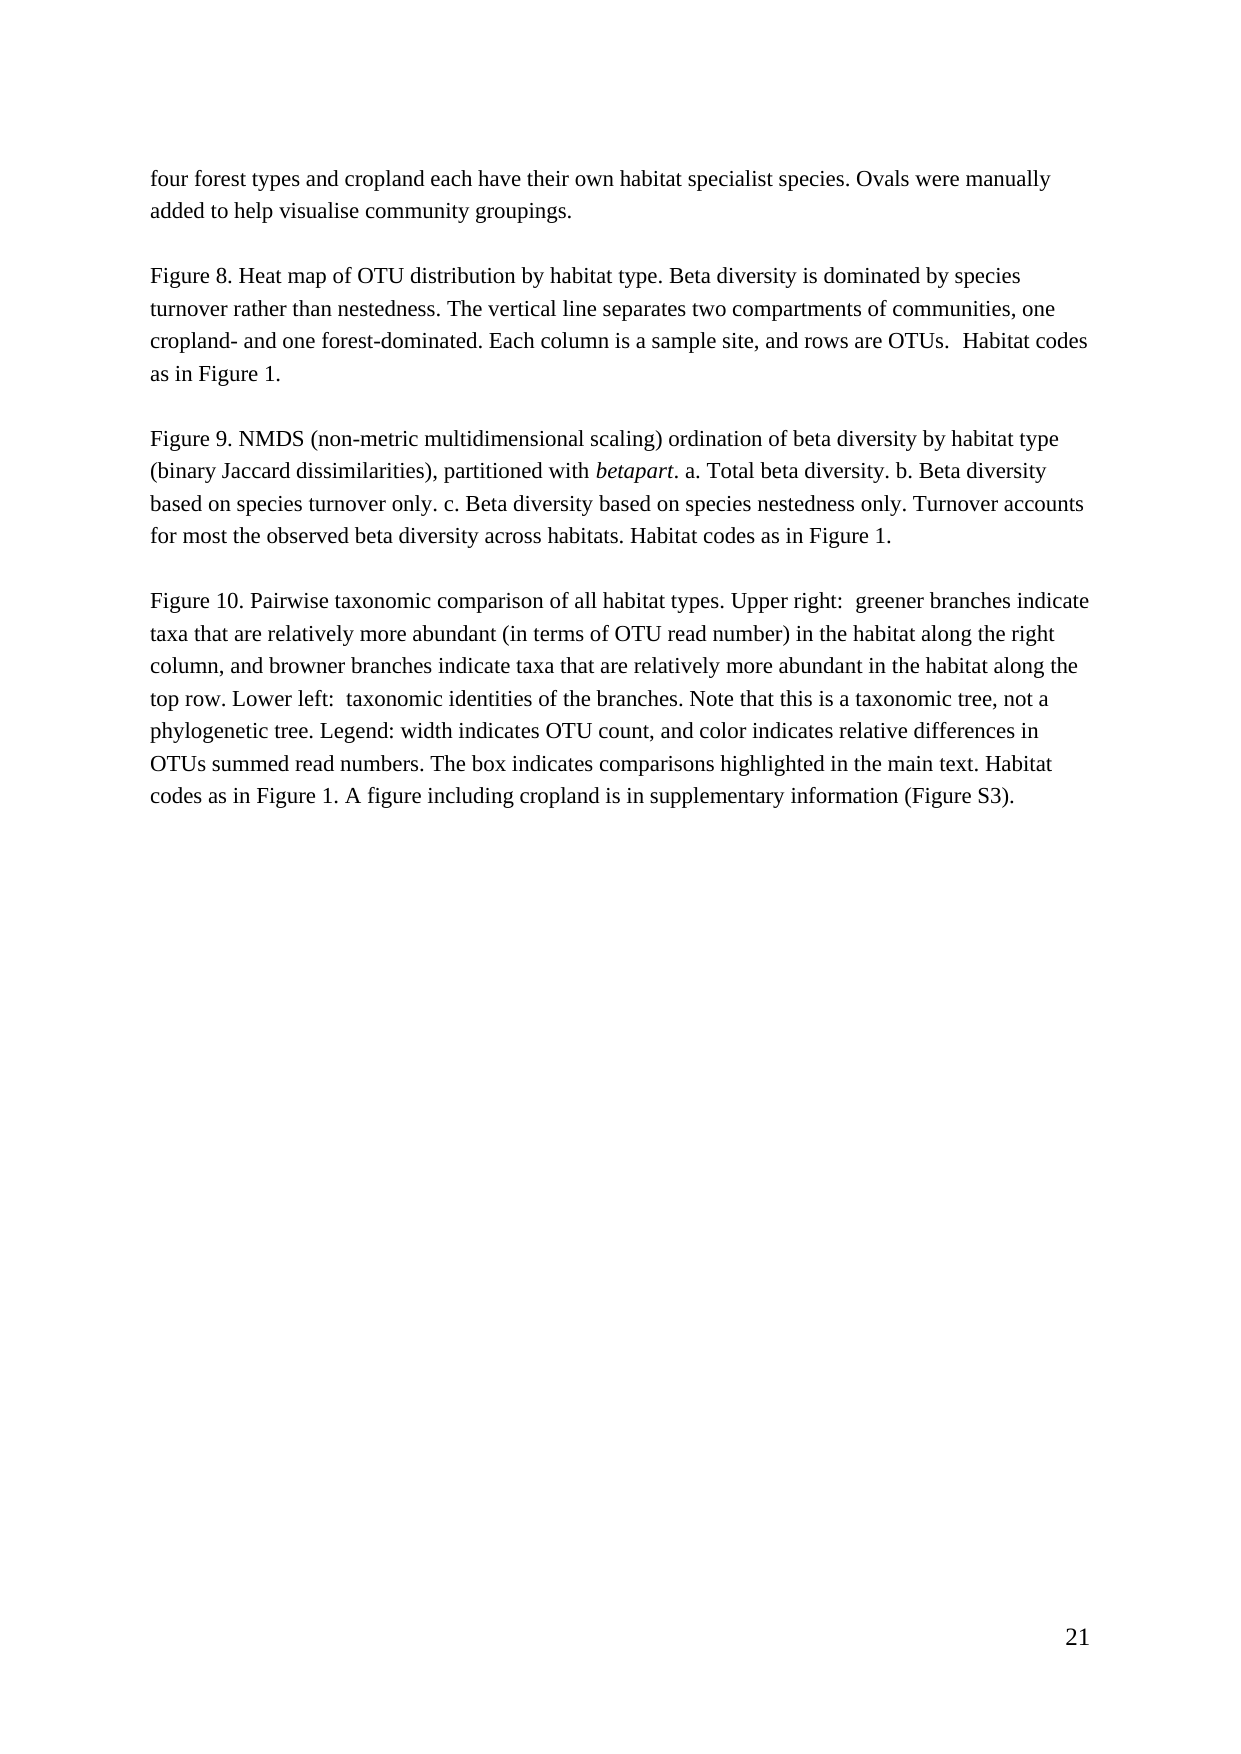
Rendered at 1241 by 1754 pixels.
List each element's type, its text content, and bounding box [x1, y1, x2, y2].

text Figure 10. Pairwise taxonomic comparison of all habitat types. Upper right: greener branches indicate taxa that are relatively more abundant (in terms of OTU read number) in the habitat along the right column, and browner branches indicate taxa that are relatively more abundant in the habitat along the top row. Lower left: taxonomic identities of the branches. Note that this is a taxonomic tree, not a phylogenetic tree. Legend: width indicates OTU count, and color indicates relative differences in OTUs summed read numbers. The box indicates comparisons highlighted in the main text. Habitat codes as in Figure 1. A figure including cropland is in supplementary information (Figure S3). [150, 584, 1090, 812]
text Figure 9. NMDS (non-metric multidimensional scaling) ordination of beta diversity by habitat type (binary Jaccard dissimilarities), partitioned with betapart. a. Total beta diversity. b. Beta diversity based on species turnover only. c. Beta diversity based on species nestedness only. Turnover accounts for most the observed beta diversity across habitats. Habitat codes as in Figure 1. [150, 422, 1090, 552]
text Figure 8. Heat map of OTU distribution by habitat type. Beta diversity is dominated by species turnover rather than nestedness. The vertical line separates two compartments of communities, one cropland- and one forest-dominated. Each column is a sample site, and rows are OTUs. Habitat codes as in Figure 1. [150, 259, 1090, 389]
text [150, 162, 1090, 227]
